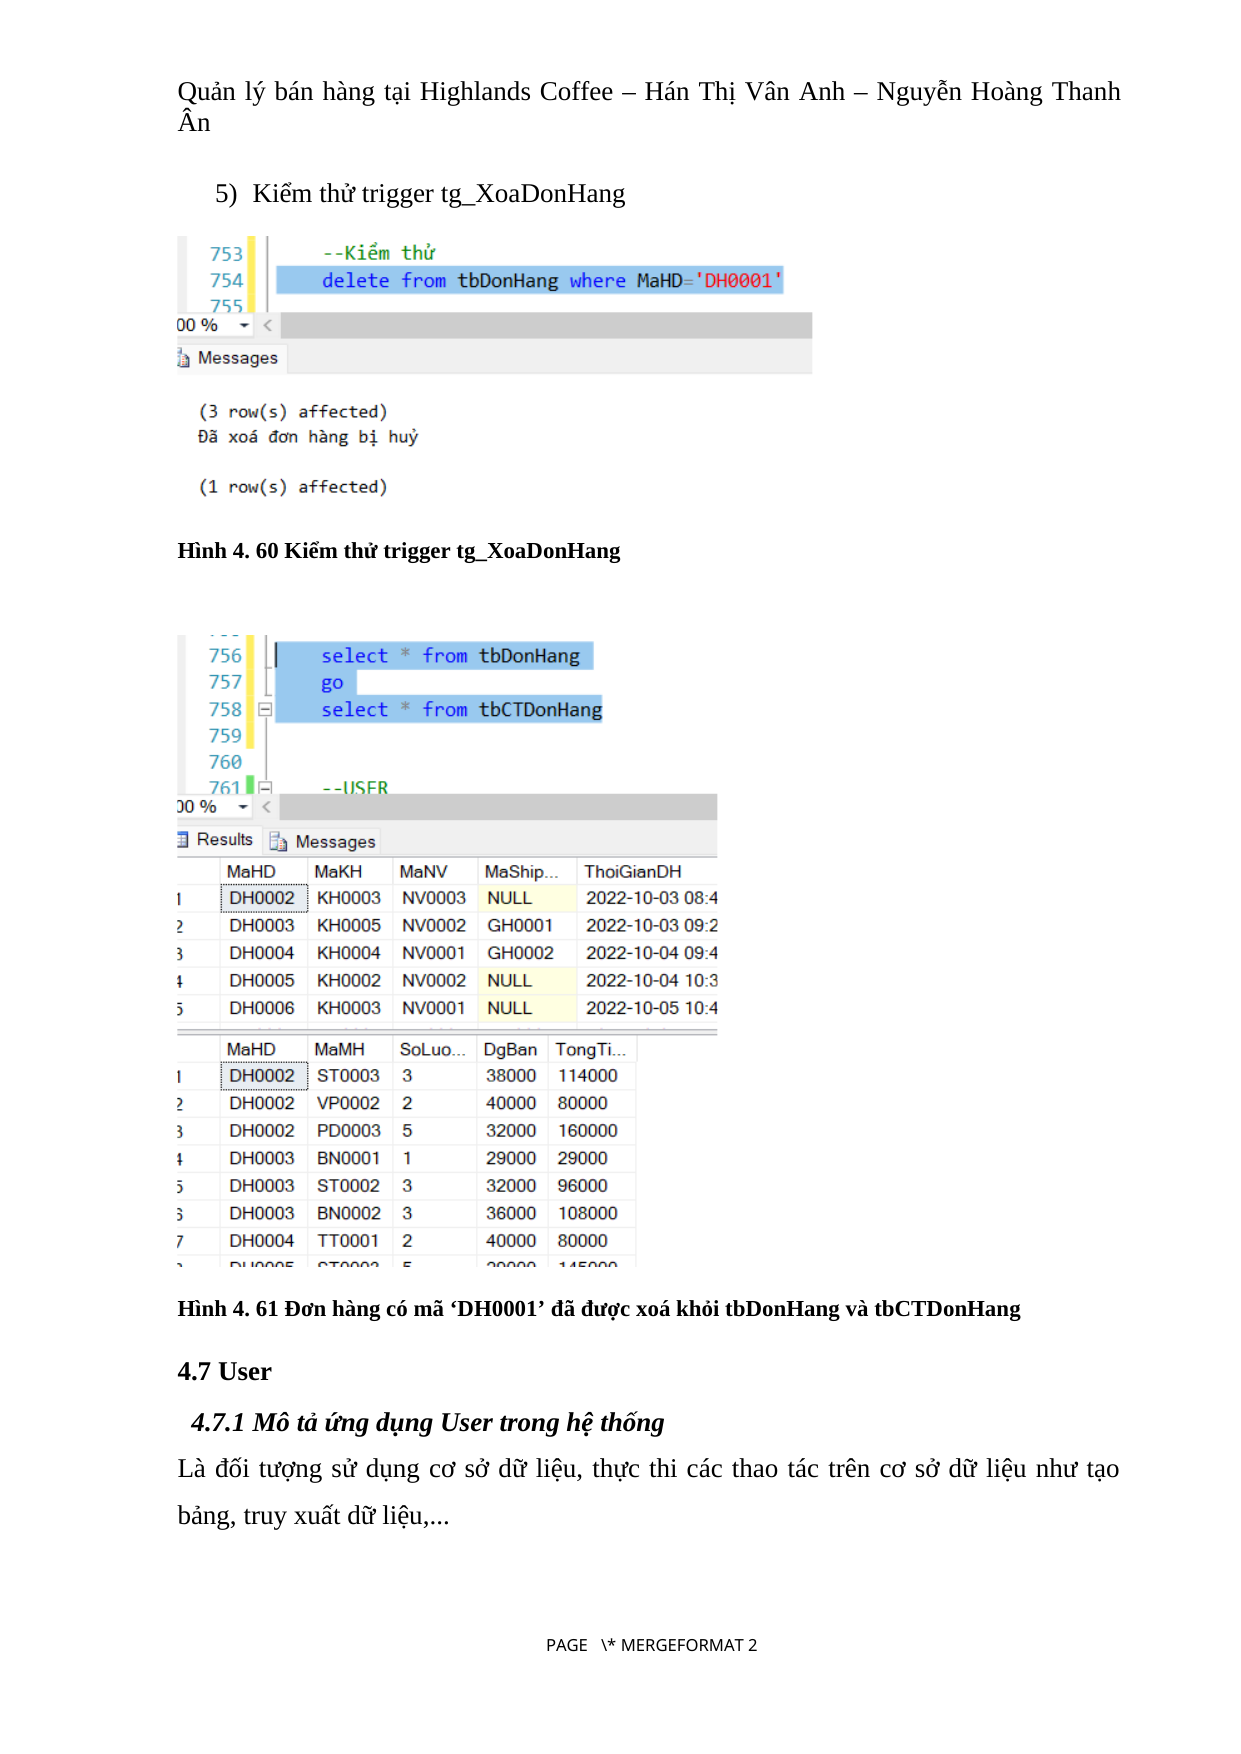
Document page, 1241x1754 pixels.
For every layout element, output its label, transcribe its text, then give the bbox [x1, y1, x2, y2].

picture [177, 635, 718, 1267]
subtitle Mô tả ứng dụng User trong hệ thống [252, 1406, 1122, 1437]
subtitle User [177, 1355, 1122, 1386]
list Kiểm thử trigger tg_XoaDonHang [215, 177, 1122, 208]
text Hình 4. 60 Kiểm thử trigger tg_XoaDonHang [177, 537, 1122, 563]
text Là đối tượng sử dụng cơ sở dữ liệu, thực thi các thao tác trên cơ sở dữ liệu như tạo bảng, truy xuất dữ liệu,... [177, 1453, 1122, 1530]
picture [177, 236, 813, 509]
text Hình 4. 61 Đơn hàng có mã ‘DH0001’ đã được xoá khỏi tbDonHang và tbCTDonHang [177, 1295, 1122, 1321]
